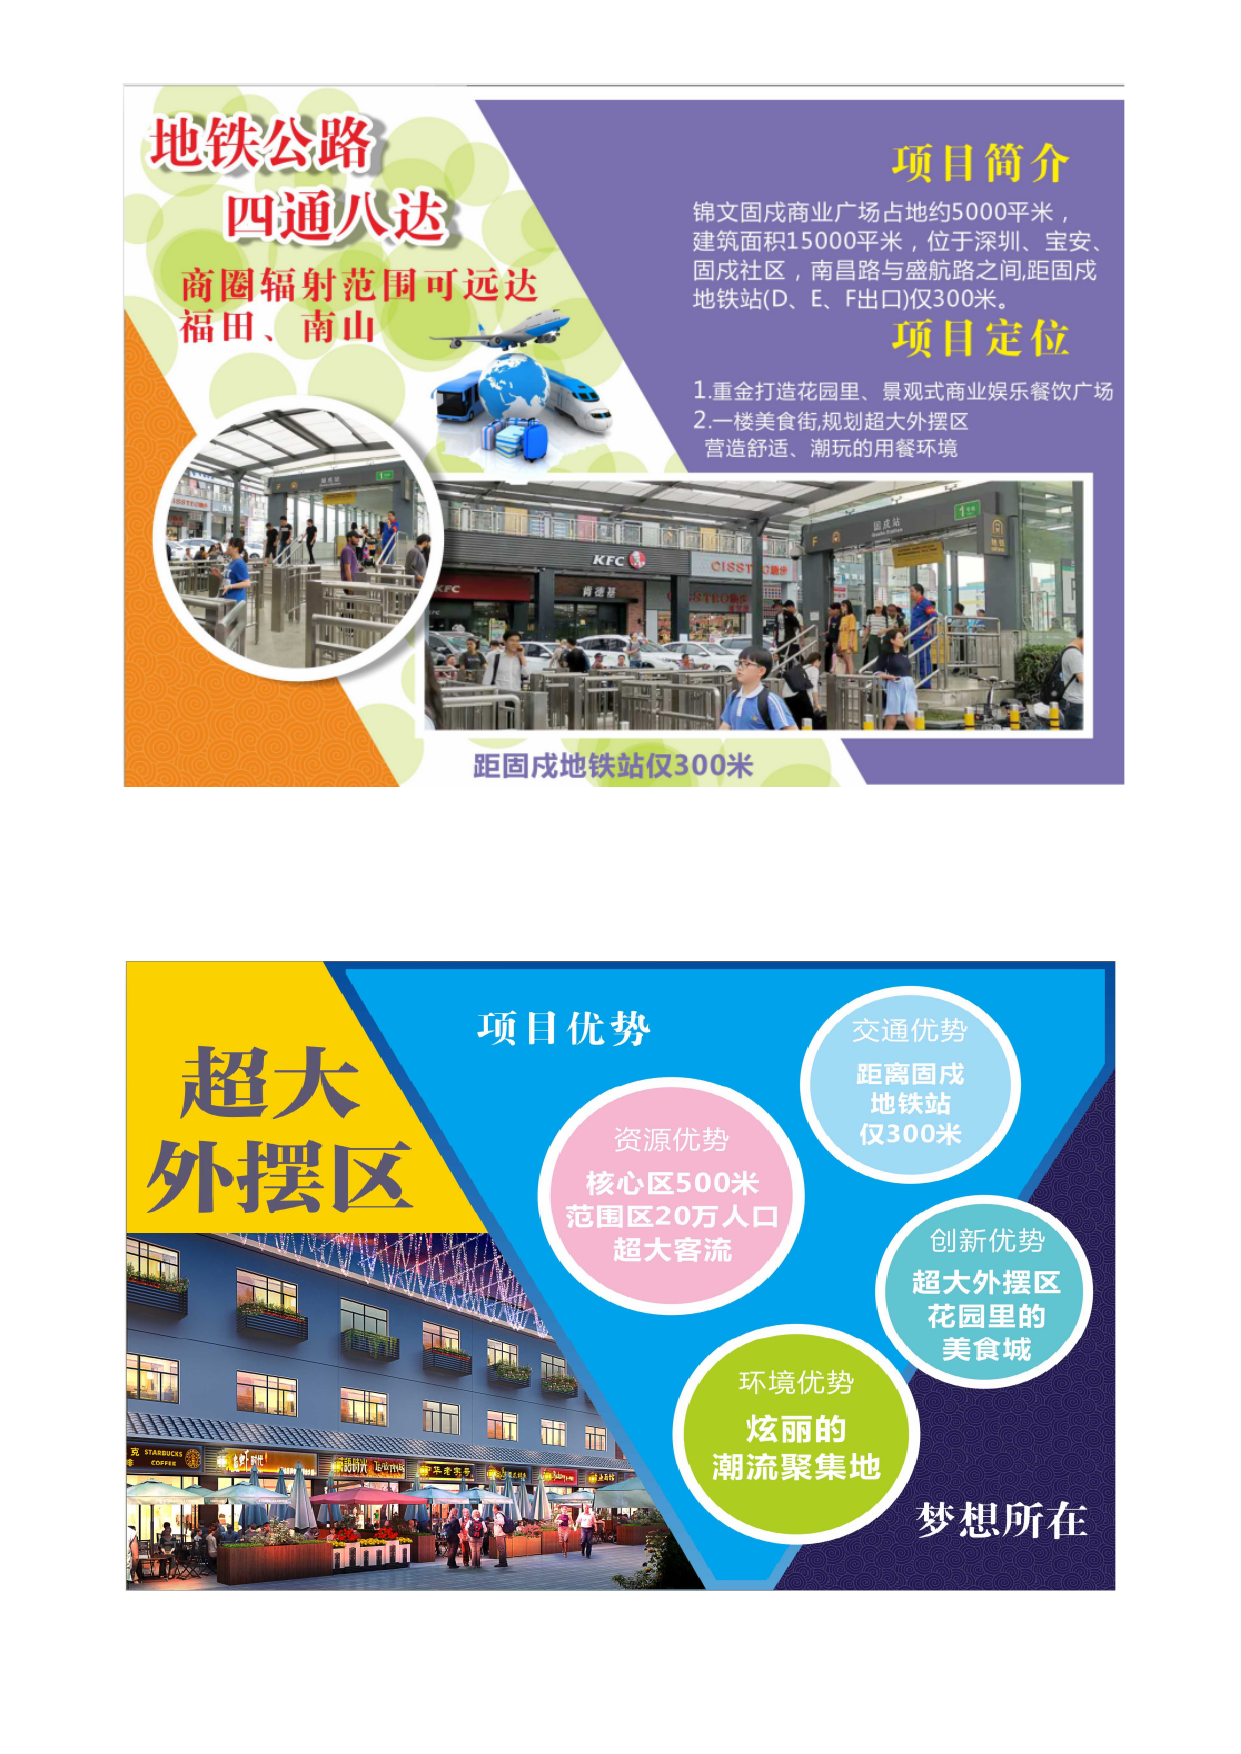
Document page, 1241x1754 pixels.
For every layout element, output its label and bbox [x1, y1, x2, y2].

picture [122, 83, 1125, 787]
picture [124, 961, 1116, 1591]
